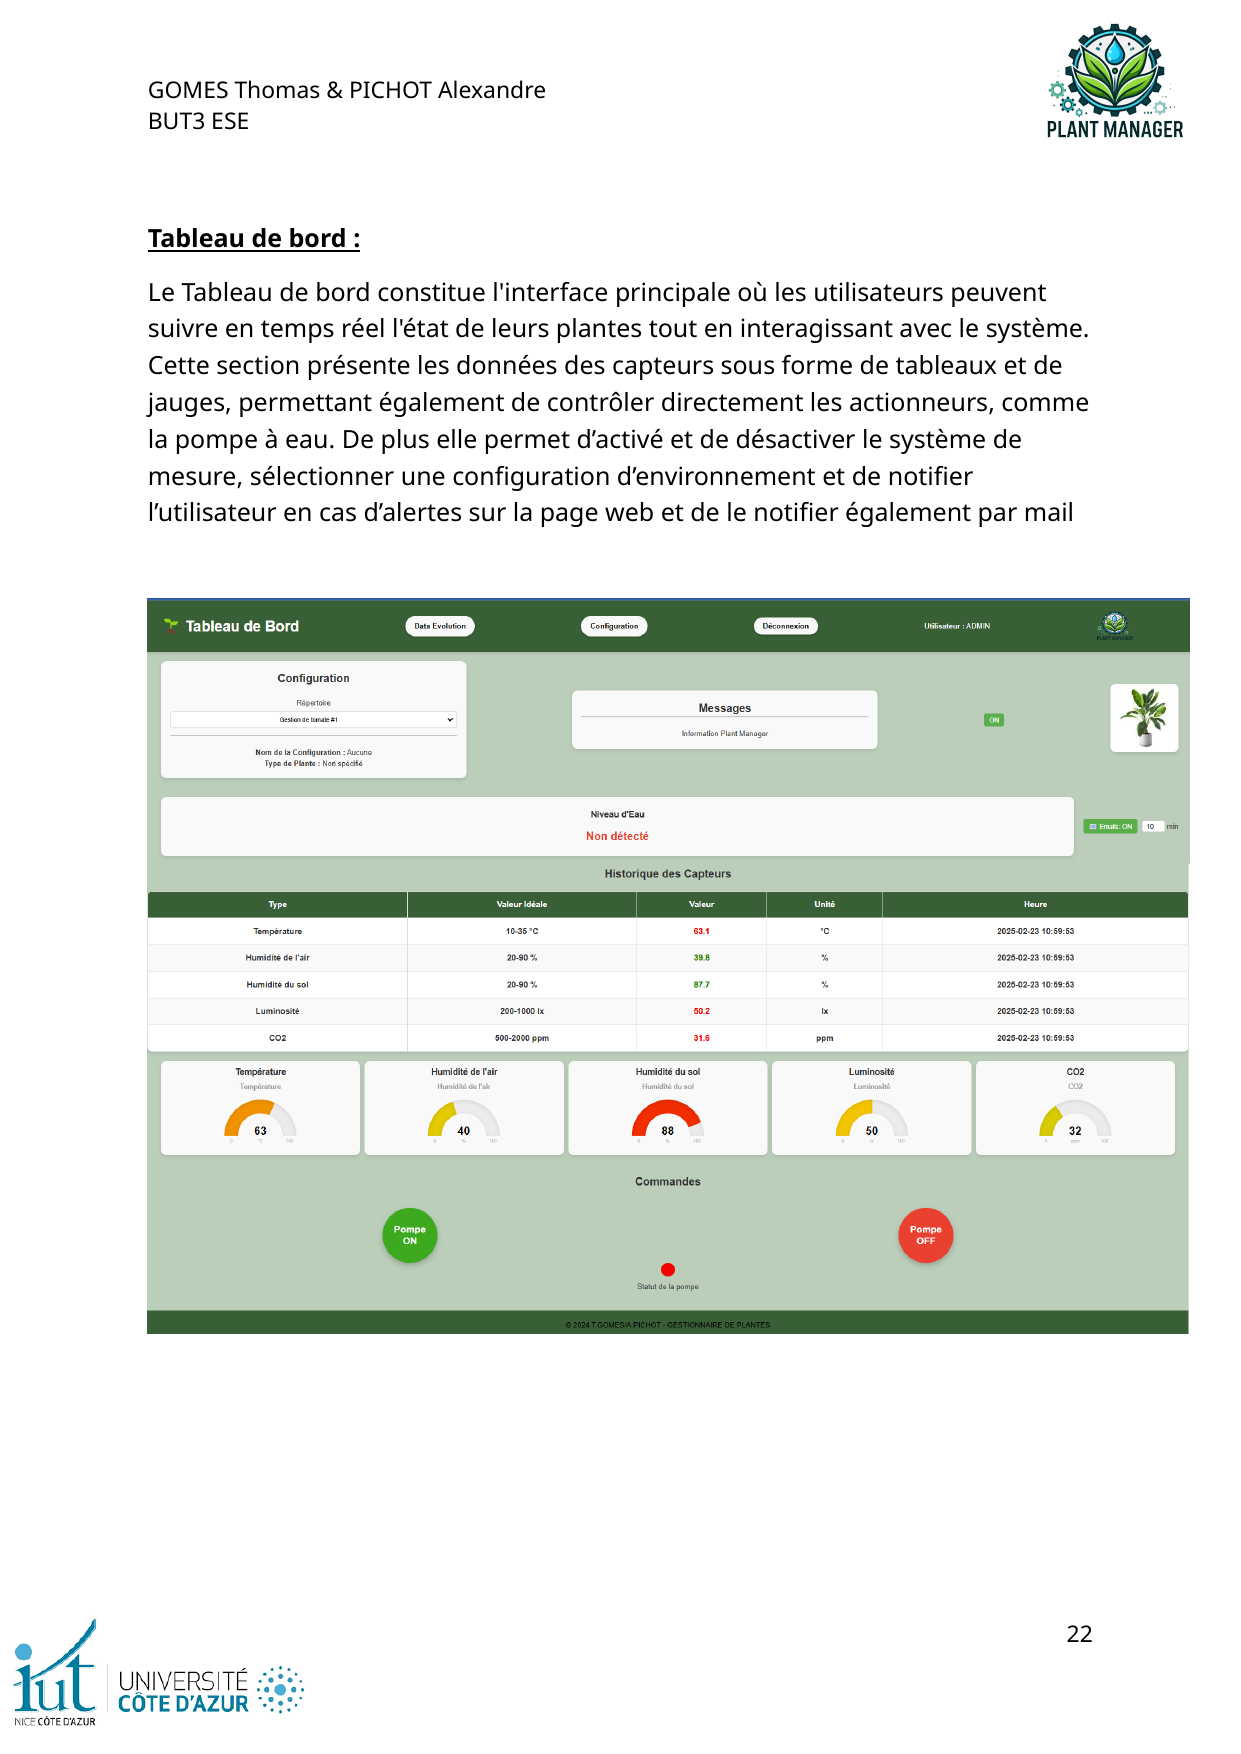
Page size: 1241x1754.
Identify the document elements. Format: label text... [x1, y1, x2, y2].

picture [1044, 20, 1185, 146]
text Tableau de bord : [148, 221, 1093, 255]
text Le Tableau de bord constitue l'interface principale où les utilisateurs peuvent suivre en temps réel l'état de leurs plantes tout en interagissant avec le système. Cette section présente les données des capteurs sous forme de tableaux et de jauges, permettant également de contrôler directement les actionneurs, comme la pompe à eau. De plus elle permet d’activé et de désactiver le système de mesure, sélectionner une configuration d’environnement et de notifier l’utilisateur en cas d’alertes sur la page web et de le notifier également par mail [148, 274, 1093, 529]
picture [8, 1610, 307, 1731]
picture [147, 598, 1190, 1334]
